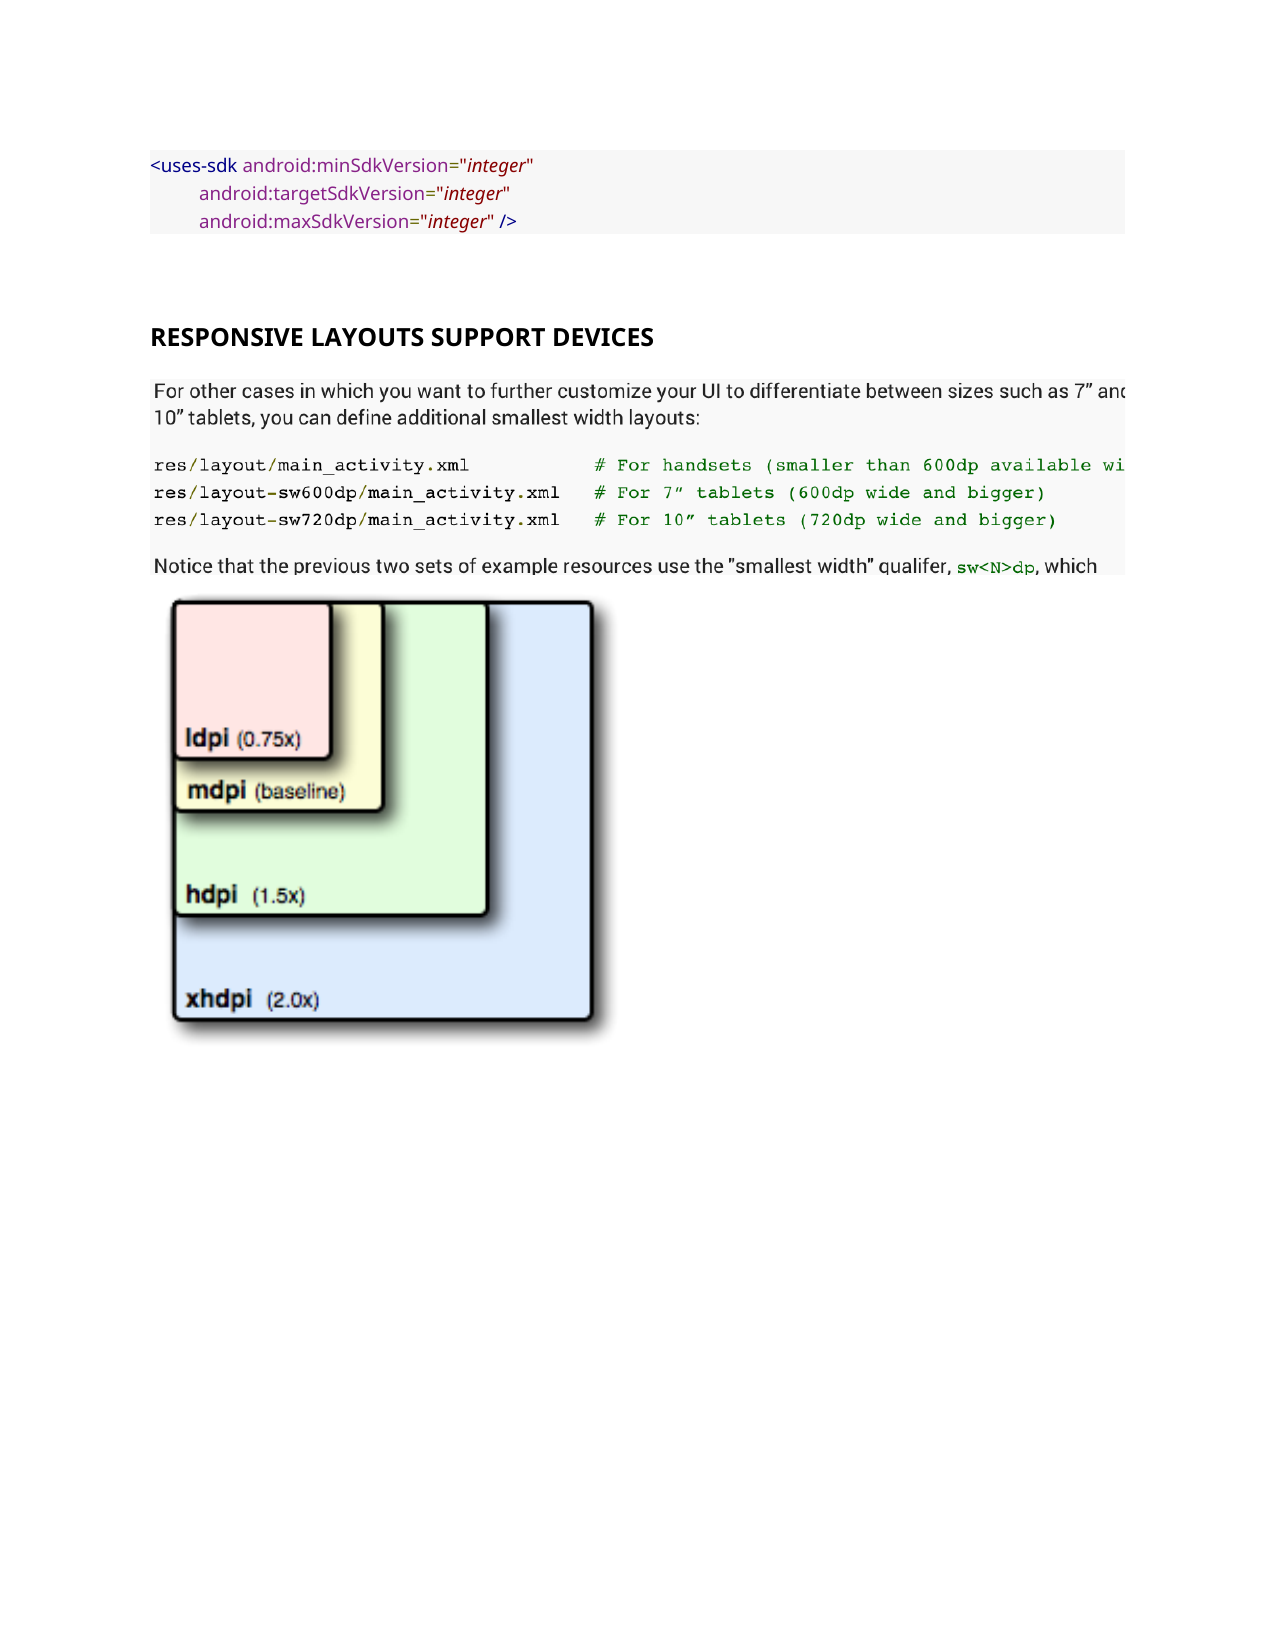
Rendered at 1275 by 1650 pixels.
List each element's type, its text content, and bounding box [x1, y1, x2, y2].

picture [150, 379, 1125, 575]
text <uses-sdk android:minSdkVersion="integer" android:targetSdkVersion="integer" android:maxSdkVersion="integer" /> [150, 150, 1125, 234]
text RESPONSIVE LAYOUTS SUPPORT DEVICES [150, 319, 1125, 353]
picture [150, 578, 632, 1060]
